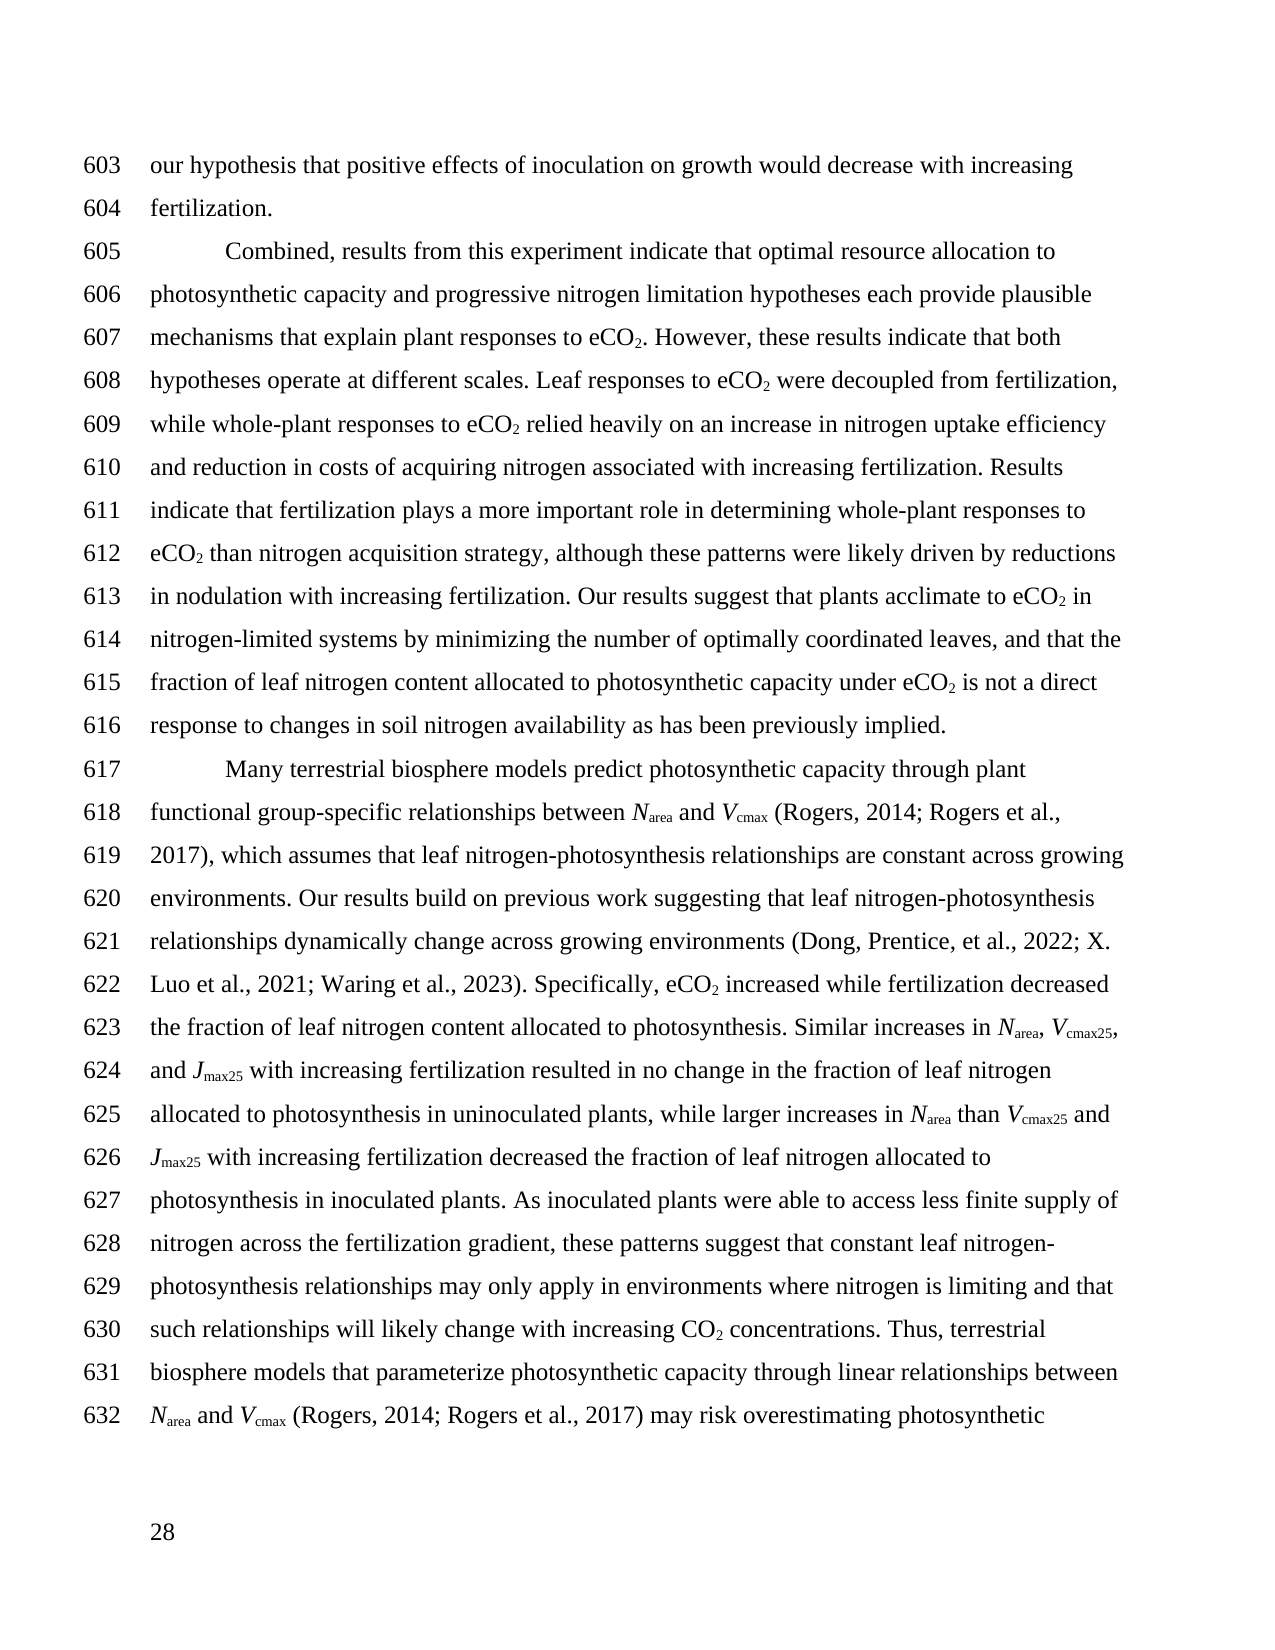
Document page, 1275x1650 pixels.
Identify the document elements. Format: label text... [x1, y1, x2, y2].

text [150, 150, 1125, 222]
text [150, 754, 1125, 1429]
text Combined, results from this experiment indicate that optimal resource allocation to photosynthetic capacity and progressive nitrogen limitation hypotheses each provide plausible mechanisms that explain plant responses to eCO2. However, these results indicate that both hypotheses operate at different scales. Leaf responses to eCO2 were decoupled from fertilization, while whole-plant responses to eCO2 relied heavily on an increase in nitrogen uptake efficiency and reduction in costs of acquiring nitrogen associated with increasing fertilization. Results indicate that fertilization plays a more important role in determining whole-plant responses to eCO2 than nitrogen acquisition strategy, although these patterns were likely driven by reductions in nodulation with increasing fertilization. Our results suggest that plants acclimate to eCO2 in nitrogen-limited systems by minimizing the number of optimally coordinated leaves, and that the fraction of leaf nitrogen content allocated to photosynthetic capacity under eCO2 is not a direct response to changes in soil nitrogen availability as has been previously implied. [150, 236, 1125, 739]
